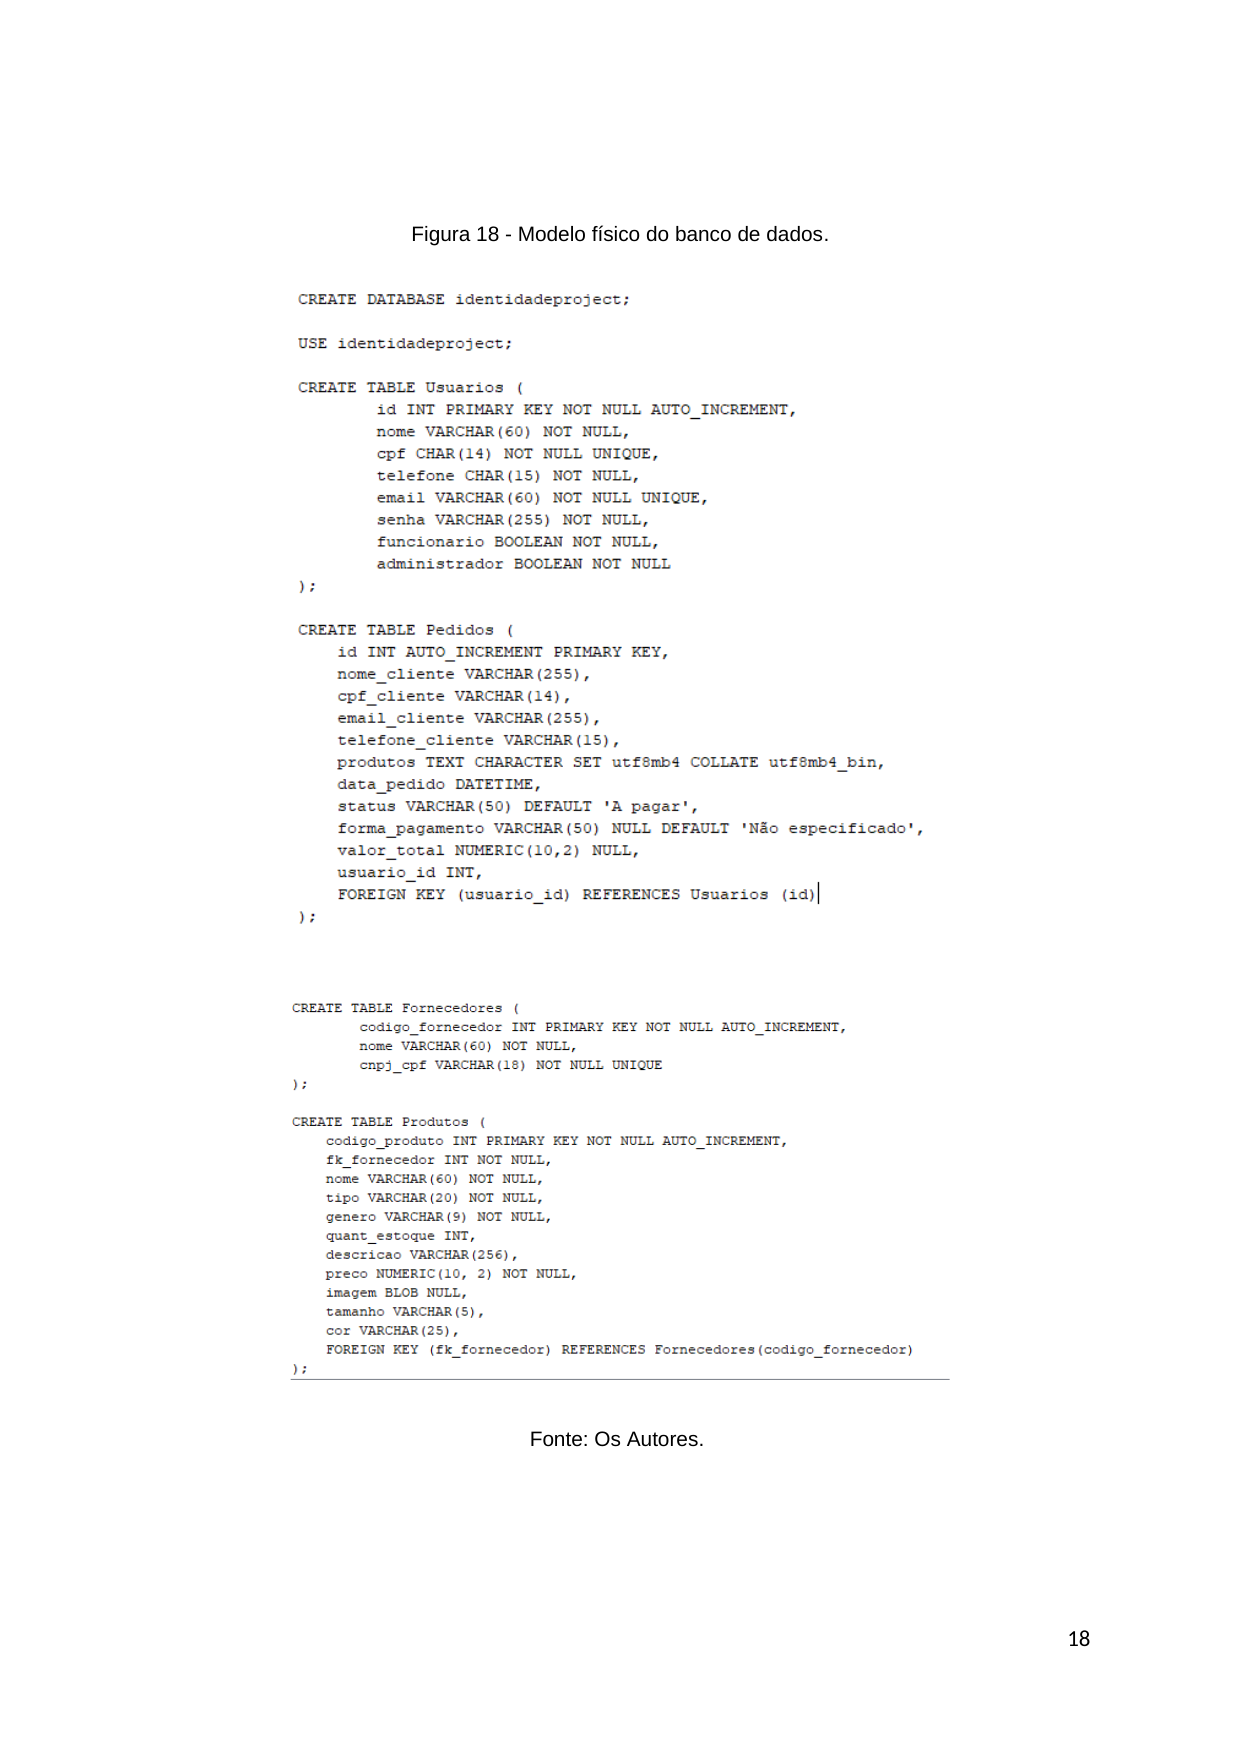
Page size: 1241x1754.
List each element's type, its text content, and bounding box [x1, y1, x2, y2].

picture [297, 287, 943, 947]
text Fonte: Os Autores. [150, 1423, 1090, 1451]
picture [290, 990, 950, 1380]
text Figura 18 - Modelo físico do banco de dados​. [150, 222, 1090, 246]
